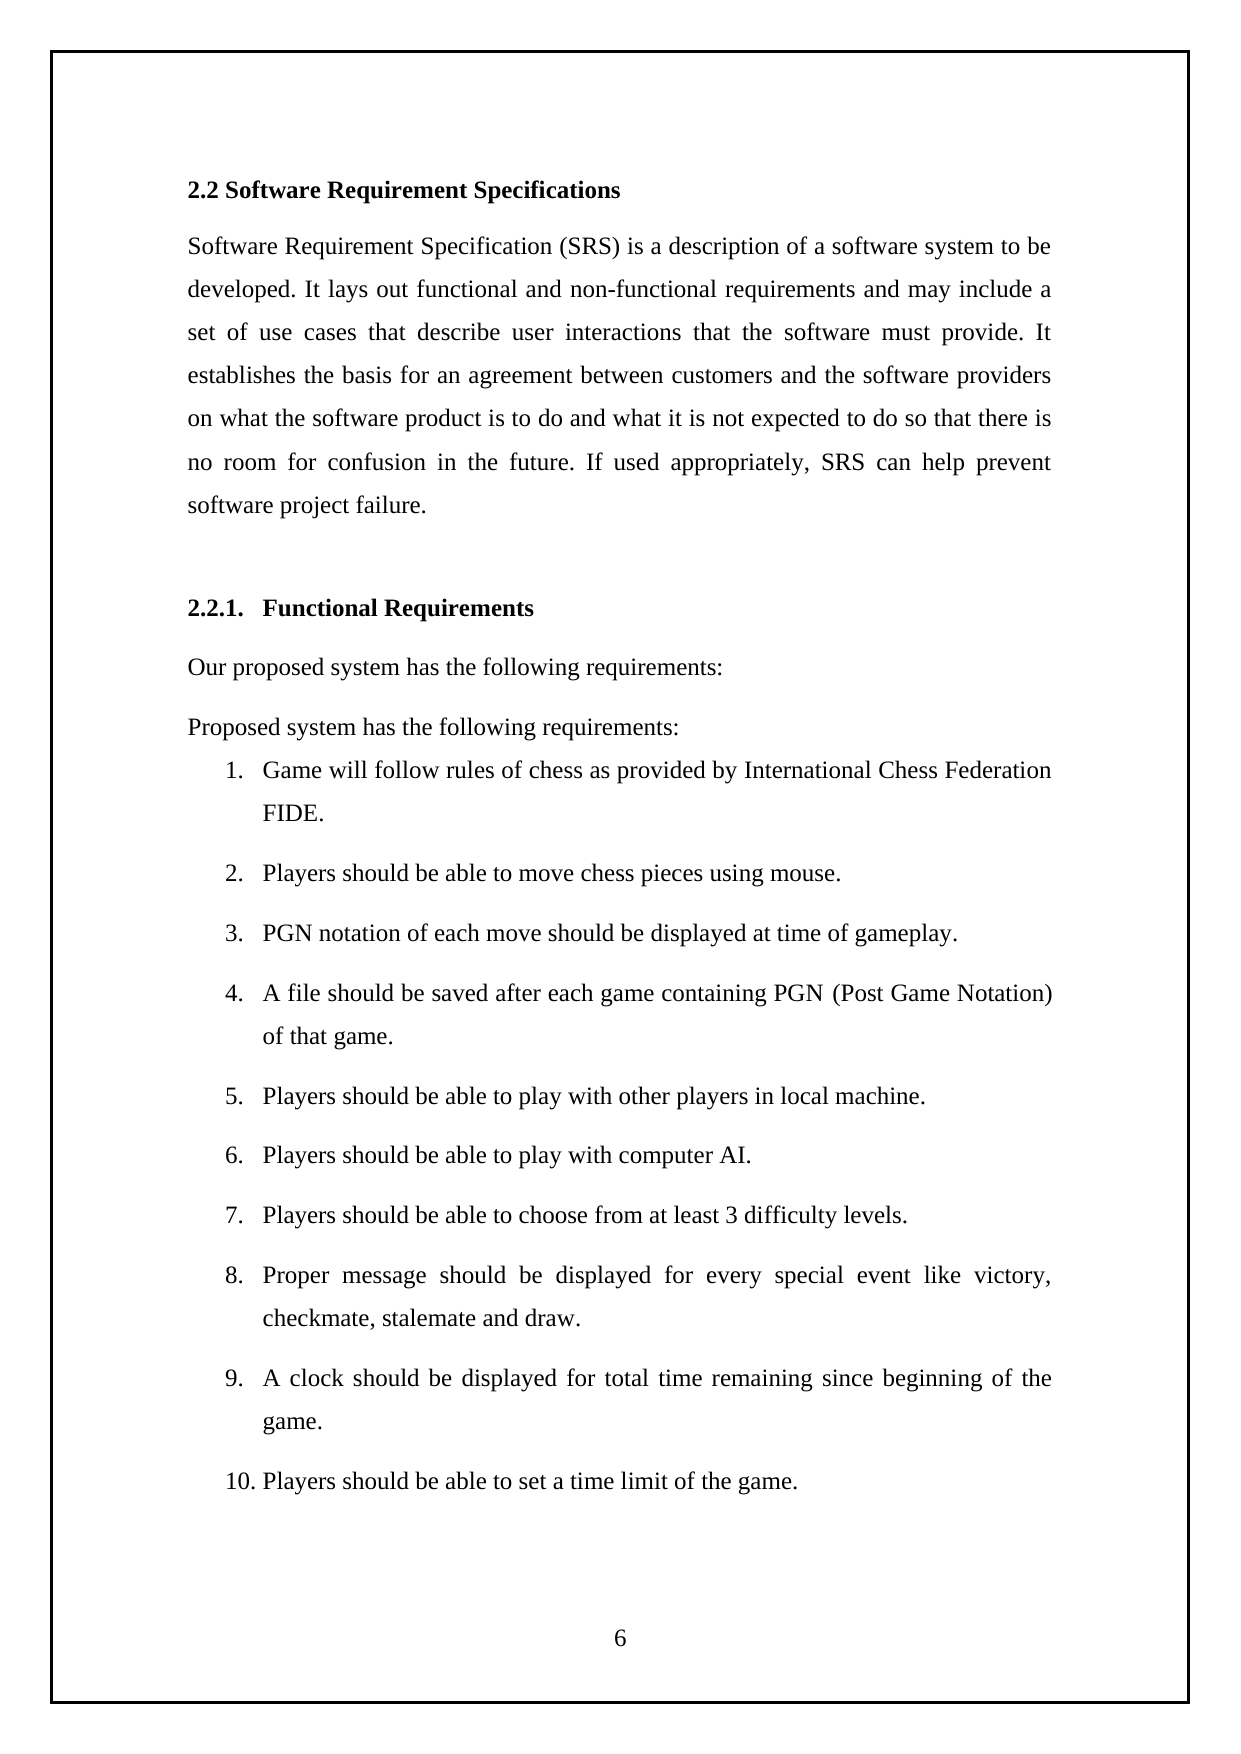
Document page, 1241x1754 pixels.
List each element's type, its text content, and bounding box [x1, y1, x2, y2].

list Game will follow rules of chess as provided by International Chess Federation FIDE. [225, 755, 1053, 827]
text Proposed system has the following requirements: [187, 712, 1053, 741]
text Software Requirement Specification (SRS) is a description of a software system to be developed. It lays out functional and non-functional requirements and may include a set of use cases that describe user interactions that the software must provide. It establishes the basis for an agreement between customers and the software providers on what the software product is to do and what it is not expected to do so that there is no room for confusion in the future. If used appropriately, SRS can help prevent software project failure. [187, 231, 1053, 518]
list A clock should be displayed for total time remaining since beginning of the game. [225, 1363, 1053, 1435]
list Proper message should be displayed for every special event like victory, checkmate, stalemate and draw. [225, 1260, 1053, 1332]
subtitle 2.2 Software Requirement Specifications [187, 175, 1053, 204]
list Functional Requirements [187, 593, 1053, 621]
list Players should be able to play with other players in local machine. [225, 1081, 1053, 1109]
list Players should be able to choose from at least 3 difficulty levels. [225, 1200, 1053, 1229]
list A file should be saved after each game containing PGN (Post Game Notation) of that game. [225, 978, 1053, 1050]
text Our proposed system has the following requirements: [187, 652, 1053, 681]
list Players should be able to set a time limit of the game. [225, 1466, 1053, 1495]
list Players should be able to move chess pieces using mouse. [225, 858, 1053, 887]
list PGN notation of each move should be displayed at time of gameplay. [225, 918, 1053, 947]
list Players should be able to play with computer AI. [225, 1141, 1053, 1169]
